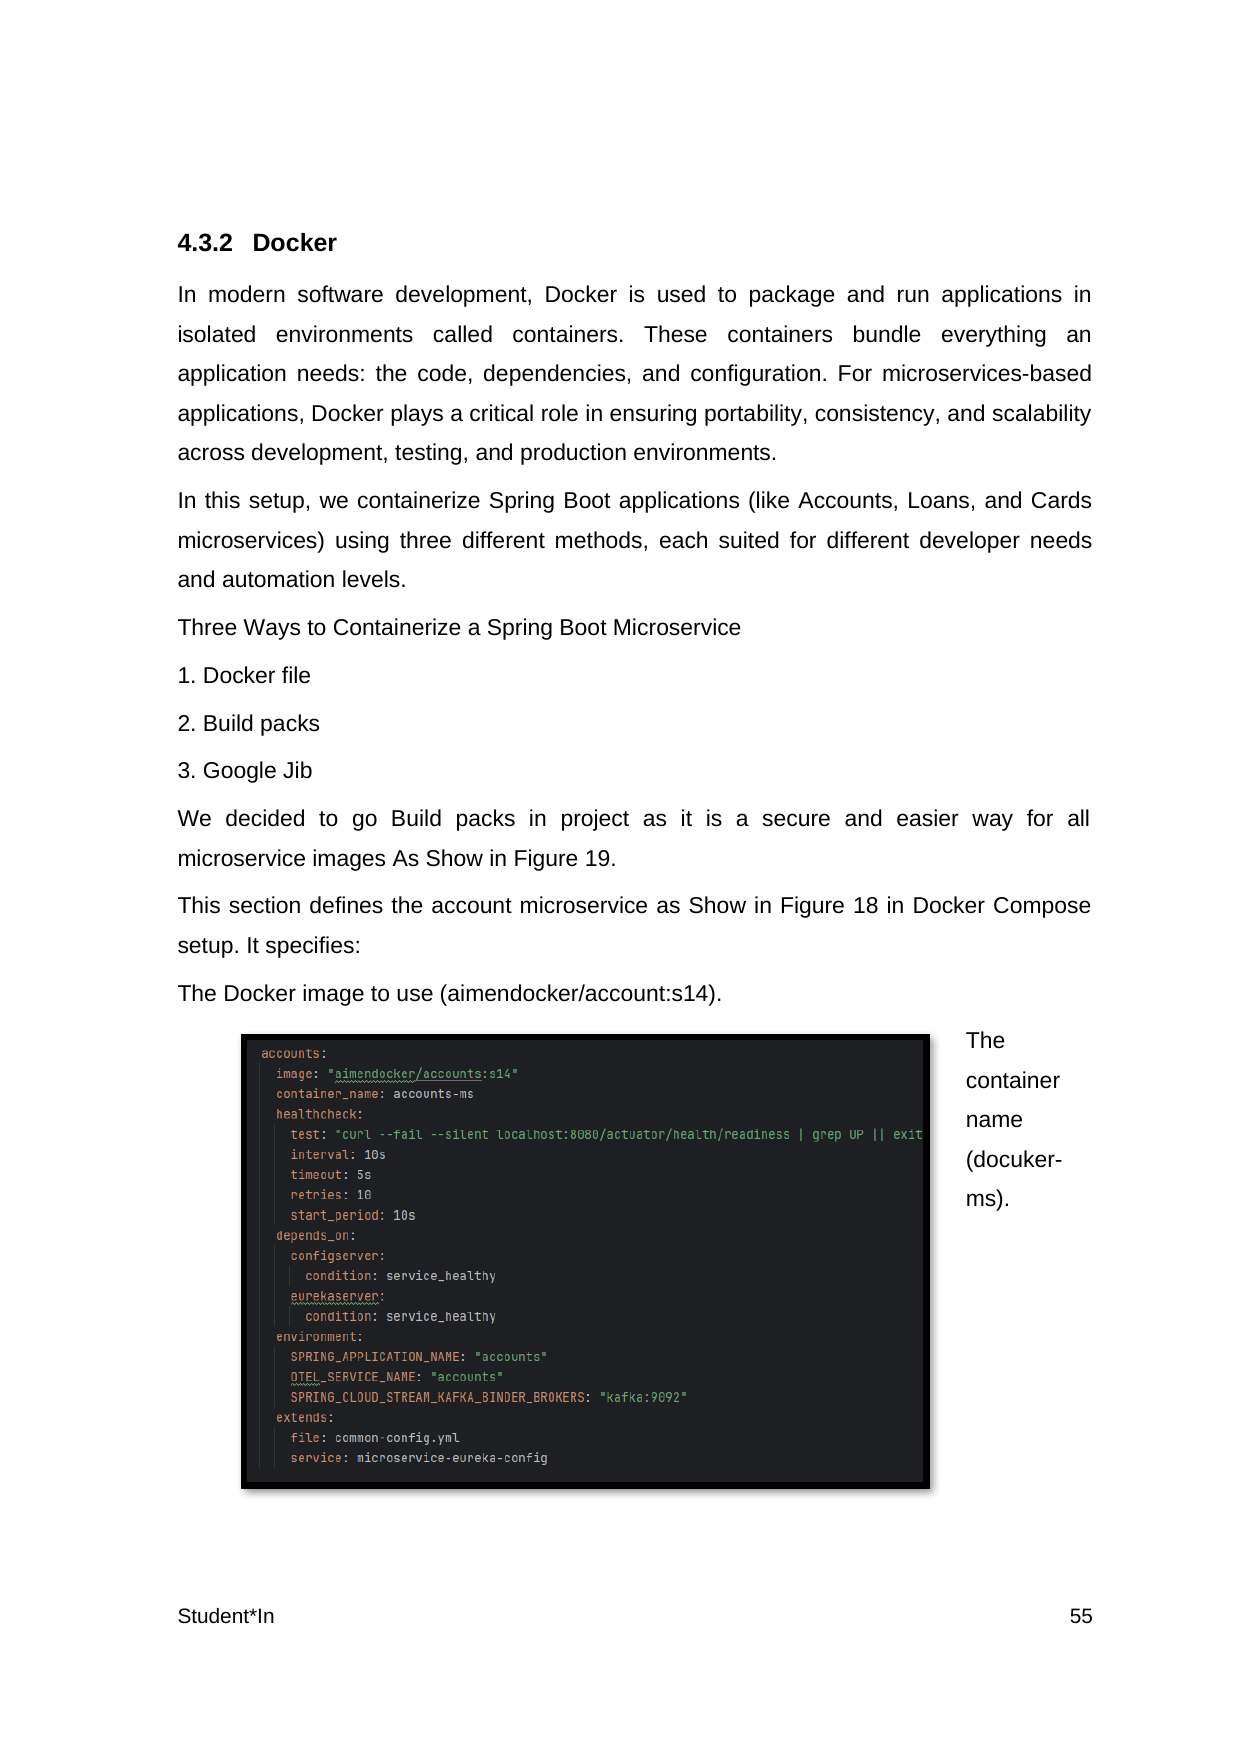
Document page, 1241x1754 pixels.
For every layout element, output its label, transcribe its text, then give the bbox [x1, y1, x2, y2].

text In this setup, we containerize Spring Boot applications (like Accounts, Loans, and Cards microservices) using three different methods, each suited for different developer needs and automation levels. [177, 487, 1092, 592]
subtitle Docker [177, 227, 1092, 256]
text 1. Docker file [177, 662, 1092, 688]
text This section defines the account microservice as Show in Figure 18 in Docker Compose setup. It specifies: [177, 892, 1092, 958]
text 2. Build packs [177, 709, 1092, 736]
picture [247, 1040, 923, 1482]
text In modern software development, Docker is used to package and run applications in isolated environments called containers. These containers bundle everything an application needs: the code, dependencies, and configuration. For microservices-based applications, Docker plays a critical role in ensuring portability, consistency, and scalability across development, testing, and production environments. [177, 281, 1092, 466]
text The Docker image to use (aimendocker/account:s14). [177, 980, 1092, 1006]
text We decided to go Build packs in project as it is a secure and easier way for all microservice images As Show in Figure 19. [177, 805, 1092, 871]
text Three Ways to Containerize a Spring Boot Microservice [177, 614, 1092, 640]
text The container name (docuker-ms). [177, 1027, 1092, 1212]
text 3. Google Jib [177, 757, 1092, 784]
